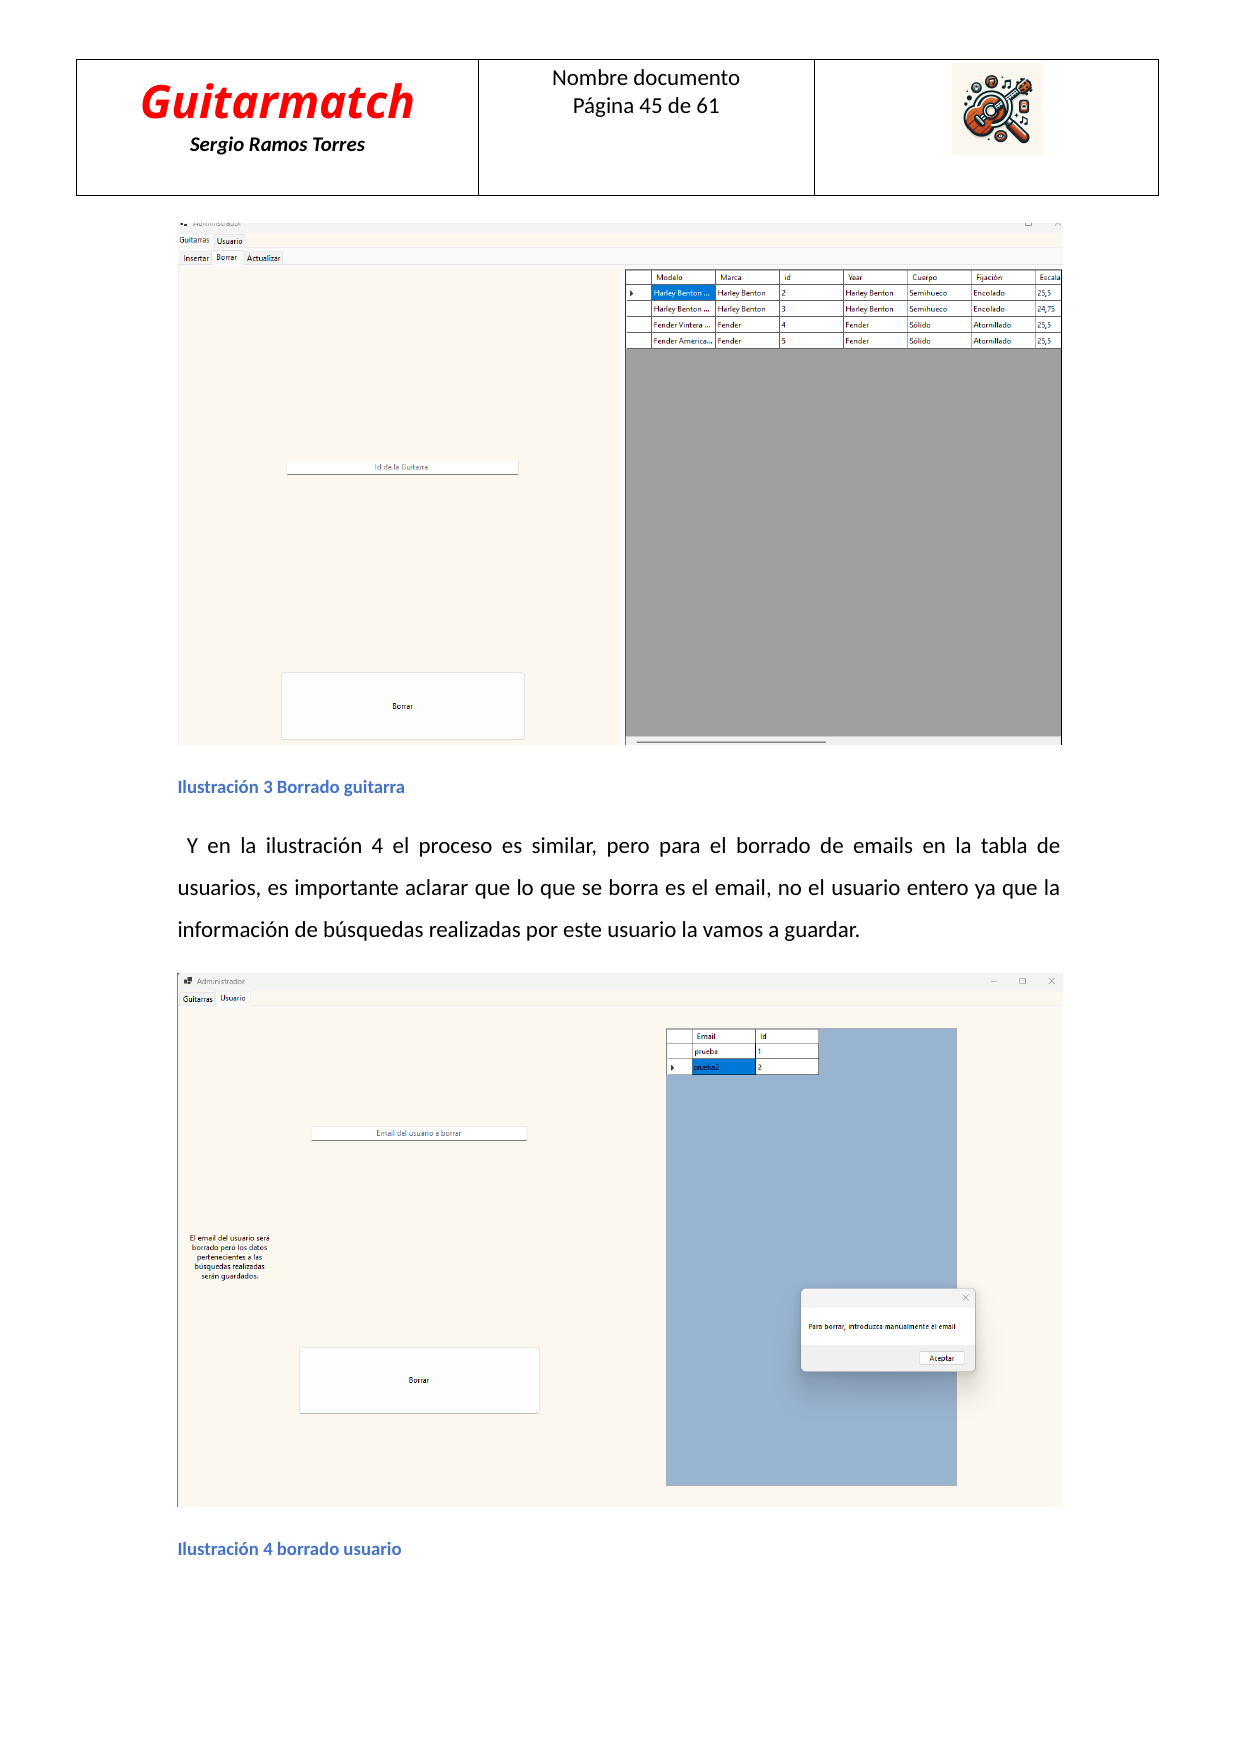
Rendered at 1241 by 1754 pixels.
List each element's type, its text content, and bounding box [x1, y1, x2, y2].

picture [177, 223, 1063, 745]
text Ilustración 4 borrado usuario [177, 1537, 1063, 1560]
picture [177, 973, 1063, 1507]
text Y en la ilustración 4 el proceso es similar, pero para el borrado de emails en la tabla de usuarios, es importante aclarar que lo que se borra es el email, no el usuario entero ya que la información de búsquedas realizadas por este usuario la vamos a guardar. [177, 831, 1063, 943]
picture [951, 63, 1043, 155]
text Ilustración 3 Borrado guitarra [177, 776, 1063, 798]
